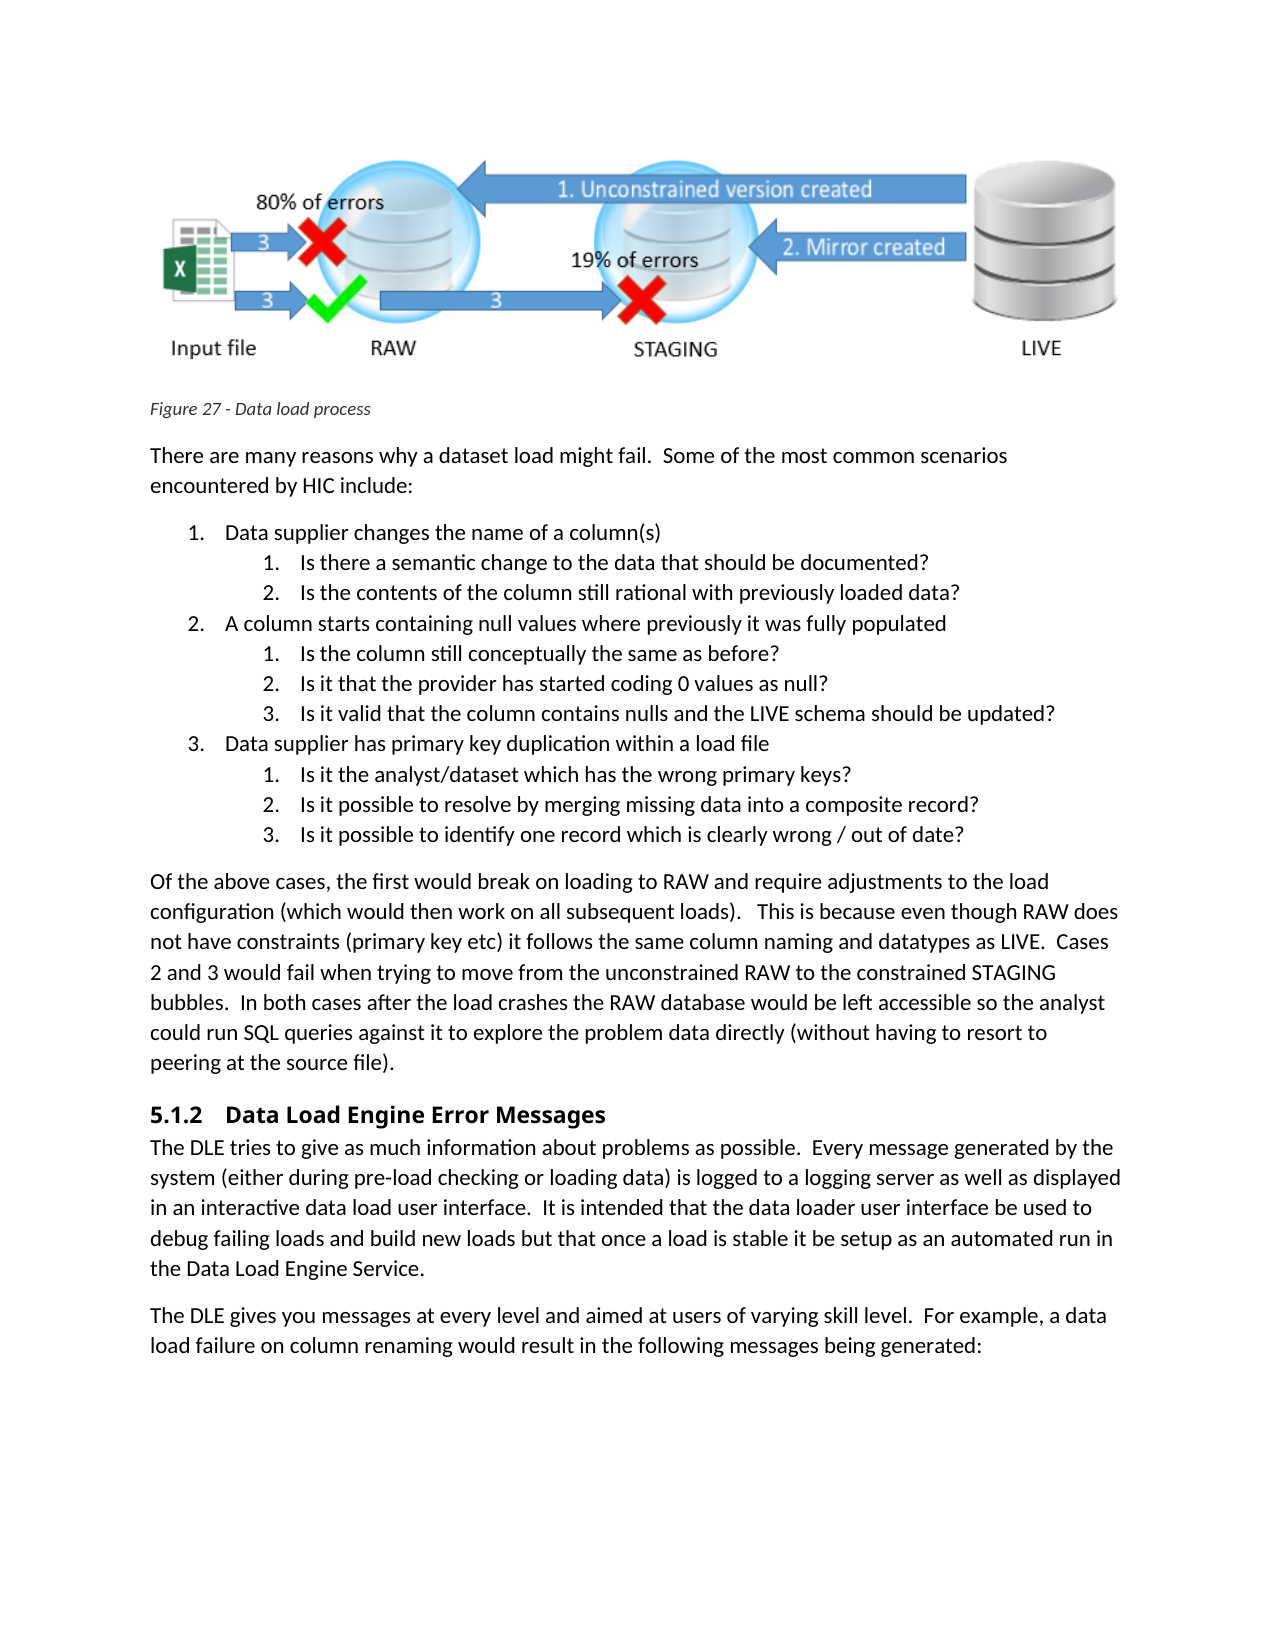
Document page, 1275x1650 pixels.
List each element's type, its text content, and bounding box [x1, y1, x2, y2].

picture [150, 150, 1125, 379]
list Data supplier has primary key duplication within a load file [187, 729, 1125, 758]
subtitle Data Load Engine Error Messages [150, 1099, 1125, 1131]
list Is it valid that the column contains nulls and the LIVE schema should be updated? [262, 699, 1125, 727]
list Is the contents of the column still rational with previously loaded data? [262, 578, 1125, 607]
text There are many reasons why a dataset load might fail. Some of the most common scenarios encountered by HIC include: [150, 441, 1125, 499]
list Is it possible to resolve by merging missing data into a composite record? [262, 790, 1125, 818]
list Is it possible to identify one record which is clearly wrong / out of date? [262, 820, 1125, 848]
text The DLE gives you messages at every level and aimed at users of varying skill level. For example, a data load failure on column renaming would result in the following messages being generated: [150, 1301, 1125, 1359]
text Figure 27 - Data load process [150, 397, 1125, 420]
text Of the above cases, the first would break on loading to RAW and require adjustments to the load configuration (which would then work on all subsequent loads). This is because even though RAW does not have constraints (primary key etc) it follows the same column naming and datatypes as LIVE. Cases 2 and 3 would fail when trying to move from the unconstrained RAW to the constrained STAGING bubbles. In both cases after the load crashes the RAW database would be left accessible so the analyst could run SQL queries against it to explore the problem data directly (without having to resort to peering at the source file). [150, 867, 1125, 1076]
list Data supplier changes the name of a column(s) [187, 518, 1125, 546]
list Is it that the provider has started coding 0 values as null? [262, 669, 1125, 697]
list Is it the analyst/dataset which has the wrong primary keys? [262, 760, 1125, 788]
list Is the column still conceptually the same as before? [262, 639, 1125, 667]
list Is there a semantic change to the data that should be documented? [262, 548, 1125, 576]
text The DLE tries to give as much information about problems as possible. Every message generated by the system (either during pre-load checking or loading data) is logged to a logging server as well as displayed in an interactive data load user interface. It is intended that the data loader user interface be used to debug failing loads and build new loads but that once a load is stable it be setup as an automated run in the Data Load Engine Service. [150, 1133, 1125, 1282]
list A column starts containing null values where previously it was fully populated [187, 609, 1125, 637]
